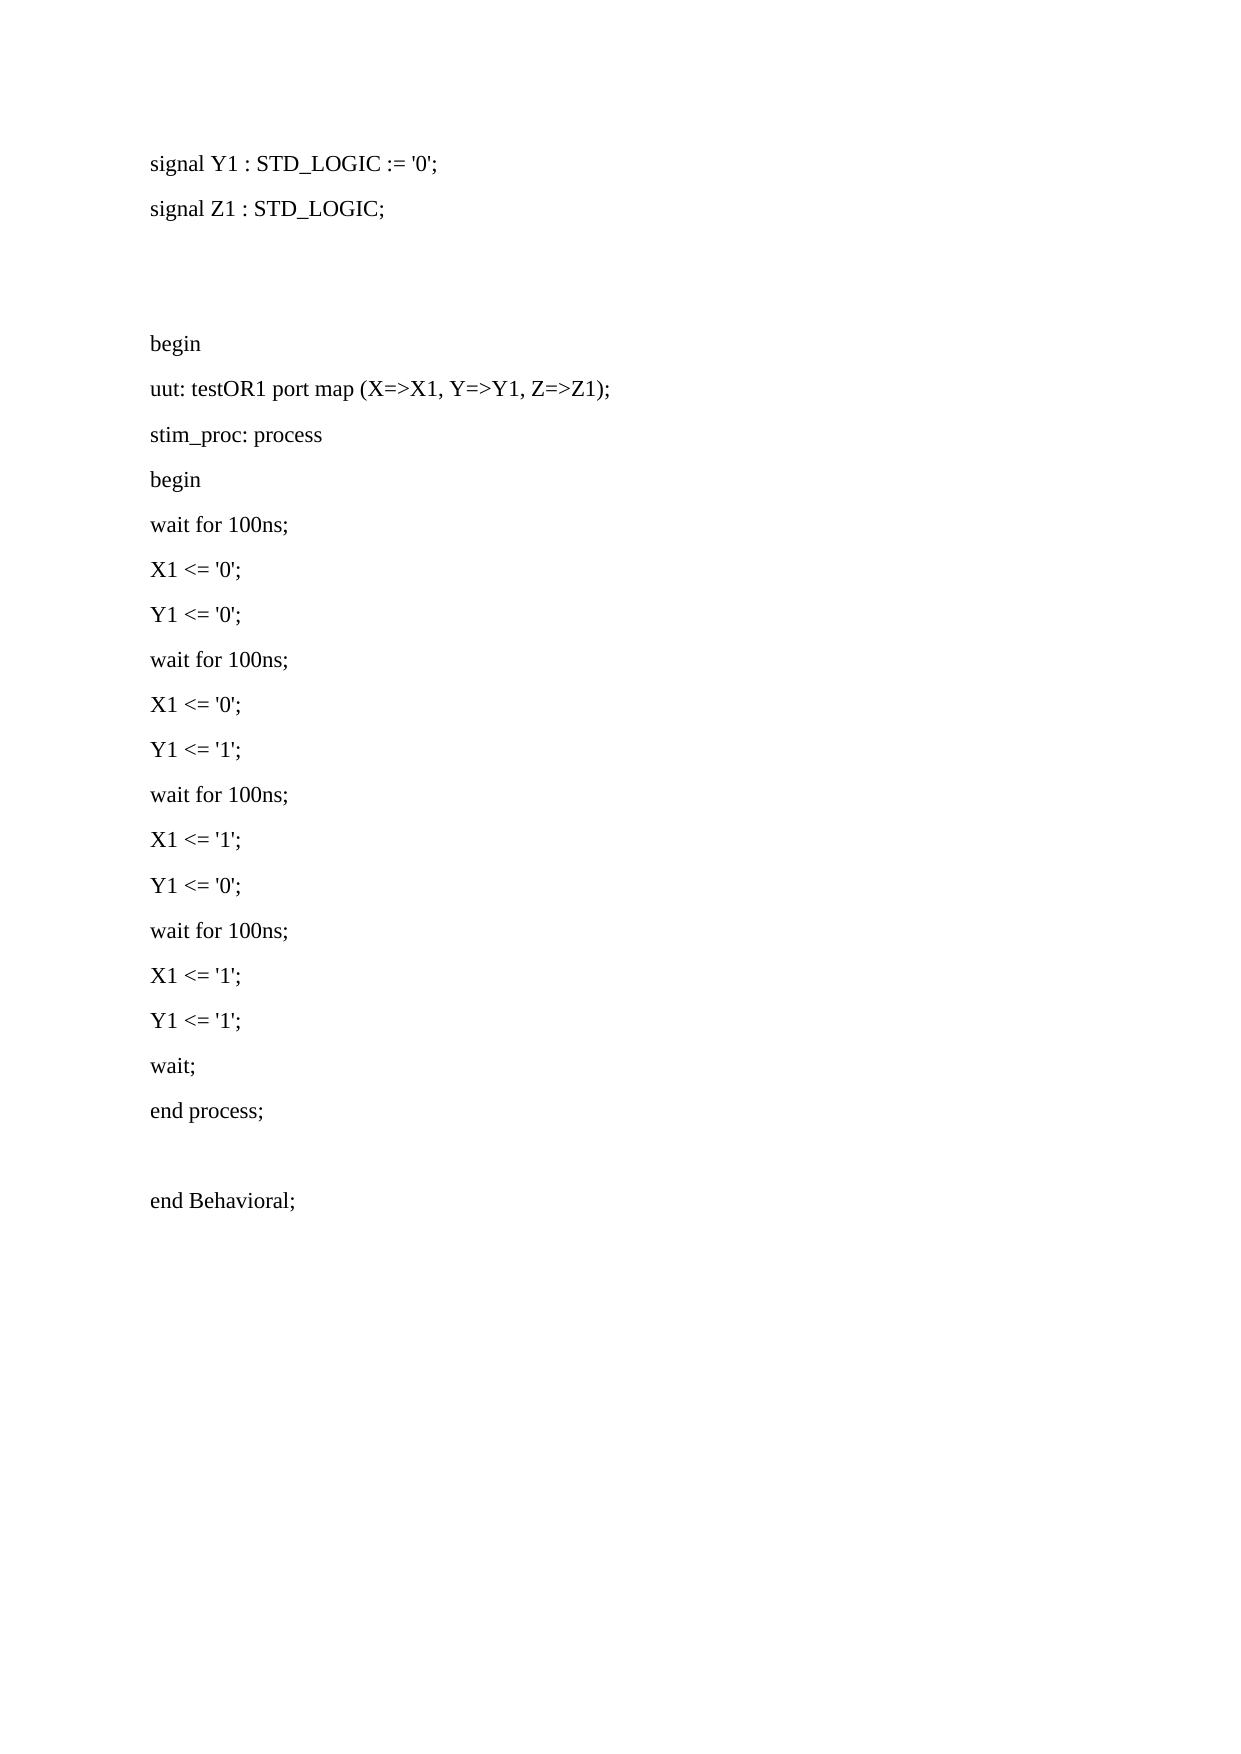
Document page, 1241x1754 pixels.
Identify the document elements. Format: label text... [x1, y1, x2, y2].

text wait for 100ns; [150, 781, 1090, 808]
text X1 <= '0'; [150, 691, 1090, 718]
text signal Z1 : STD_LOGIC; [150, 195, 1090, 221]
text wait; [150, 1052, 1090, 1078]
text wait for 100ns; [150, 511, 1090, 537]
text X1 <= '0'; [150, 556, 1090, 582]
text uut: testOR1 port map (X=>X1, Y=>Y1, Z=>Z1); [150, 376, 1090, 402]
text end process; [150, 1097, 1090, 1123]
text begin [150, 330, 1090, 357]
text end Behavioral; [150, 1187, 1090, 1214]
text stim_proc: process [150, 421, 1090, 447]
text X1 <= '1'; [150, 962, 1090, 988]
text X1 <= '1'; [150, 827, 1090, 853]
text Y1 <= '0'; [150, 601, 1090, 627]
text begin [150, 466, 1090, 492]
text Y1 <= '0'; [150, 872, 1090, 898]
text signal Y1 : STD_LOGIC := '0'; [150, 150, 1090, 176]
text Y1 <= '1'; [150, 1007, 1090, 1033]
text Y1 <= '1'; [150, 736, 1090, 763]
text wait for 100ns; [150, 917, 1090, 943]
text wait for 100ns; [150, 646, 1090, 672]
